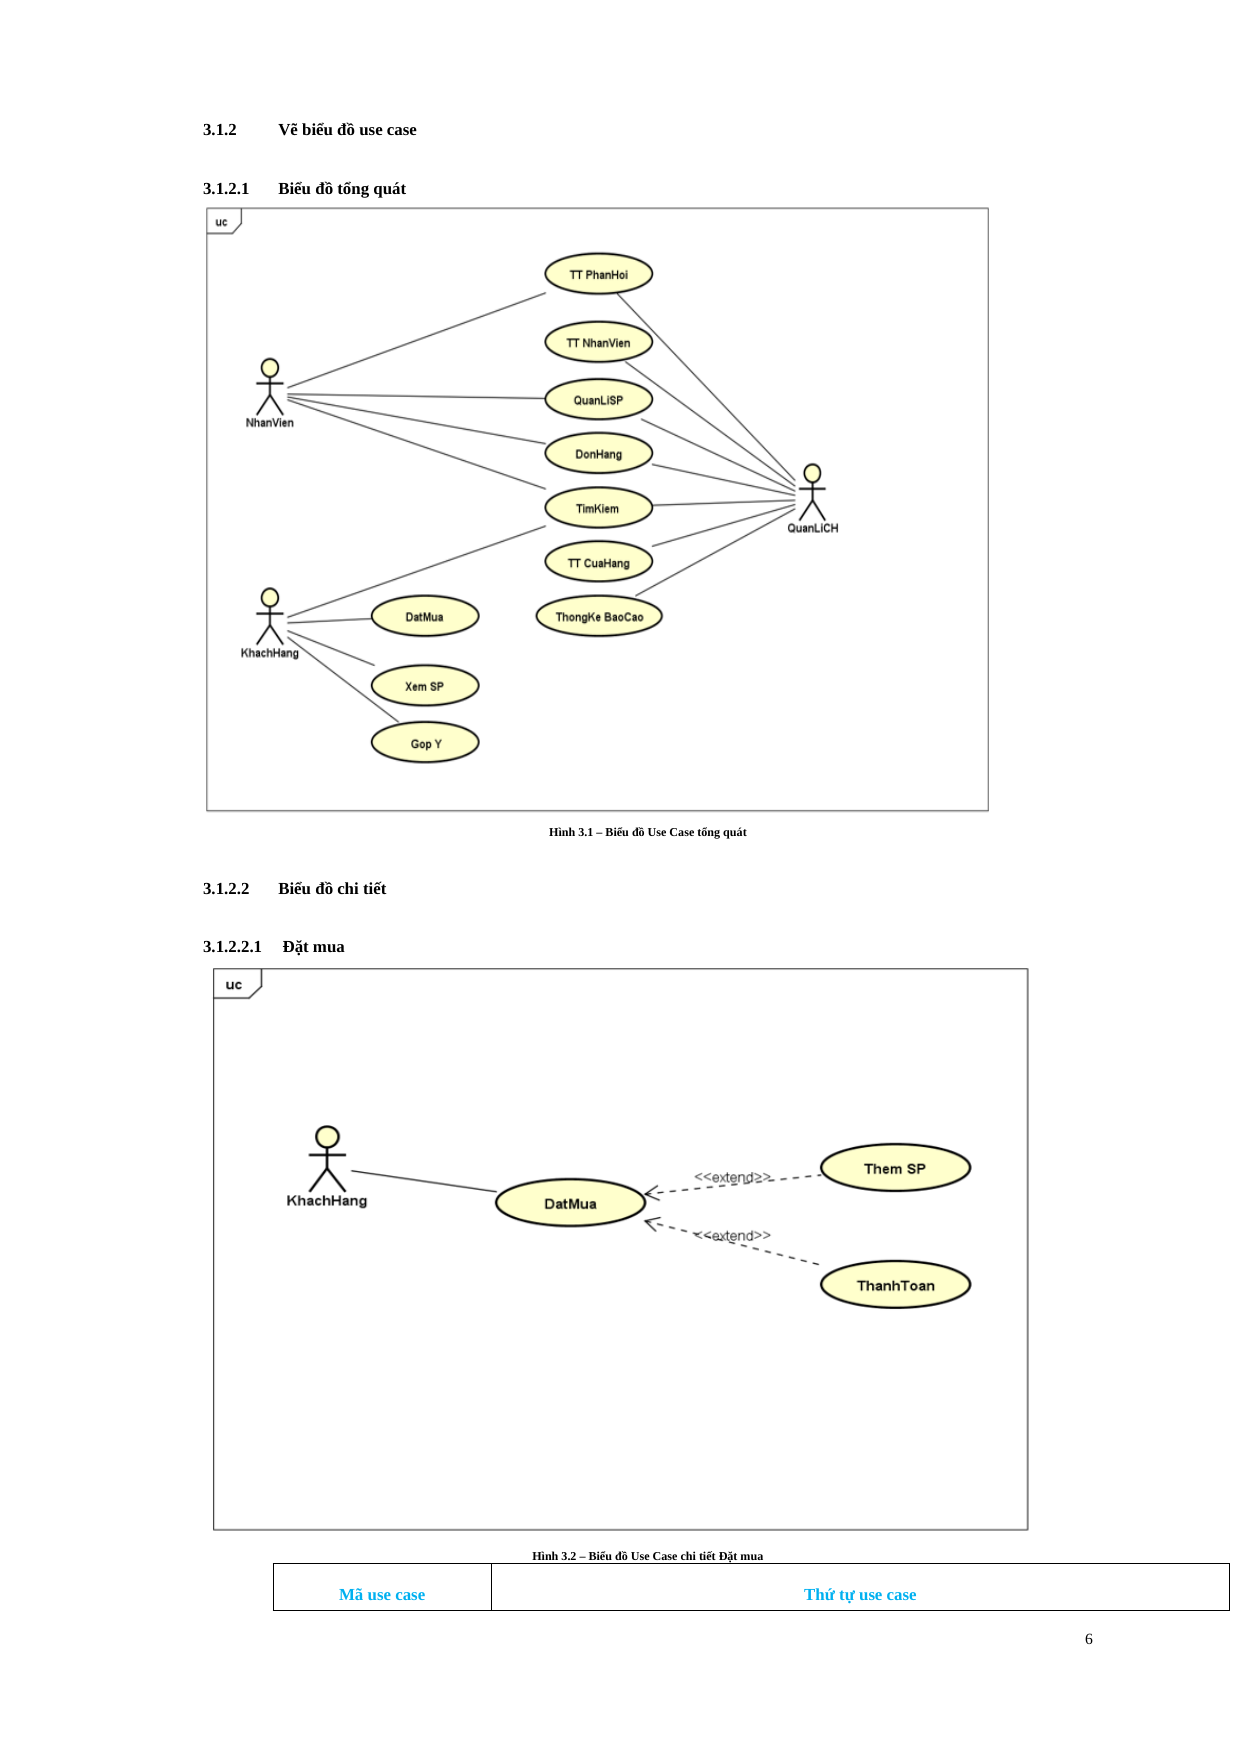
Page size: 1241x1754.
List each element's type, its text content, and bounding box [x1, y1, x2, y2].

text Hình 3.1 – Biểu đồ Use Case tổng quát [203, 815, 1093, 839]
text Hình 3.2 – Biểu đồ Use Case chi tiết Đặt mua [203, 1539, 1093, 1563]
table_header Mã use case [274, 1564, 491, 1610]
table_header Thứ tự use case [492, 1564, 1229, 1610]
subtitle Vẽ biểu đồ use case [203, 106, 1093, 139]
subtitle Biểu đồ chi tiết [203, 864, 1093, 898]
subtitle Biểu đồ tổng quát [203, 164, 1093, 198]
picture [202, 204, 992, 816]
picture [202, 962, 1033, 1540]
subtitle Đặt mua [203, 923, 1093, 956]
